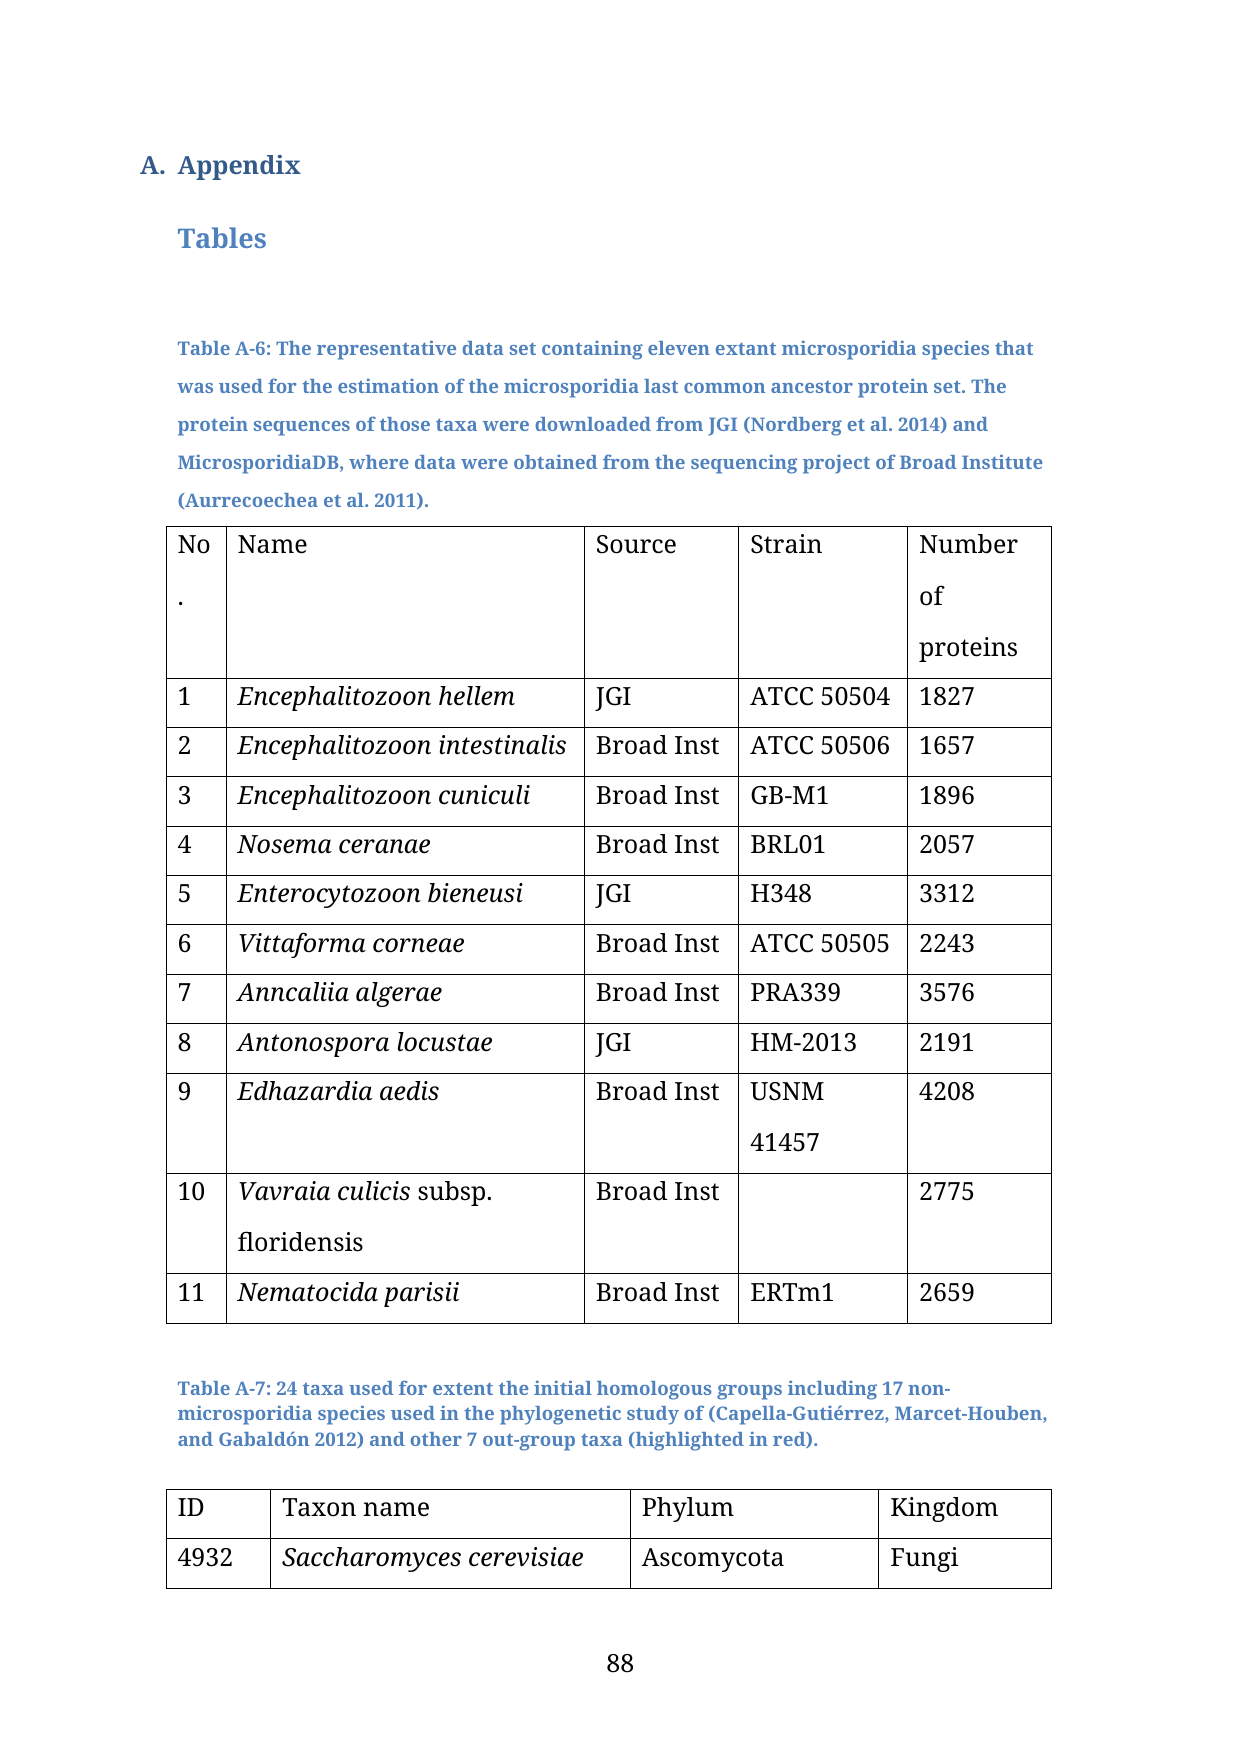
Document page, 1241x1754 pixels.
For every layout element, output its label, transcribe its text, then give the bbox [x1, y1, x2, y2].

table_cell Anncaliia algerae [227, 975, 584, 1023]
table_cell Ascomycota [631, 1539, 878, 1588]
table_cell Nosema ceranae [227, 827, 584, 875]
table_cell 9 [167, 1074, 226, 1173]
table_cell Fungi [879, 1539, 1051, 1588]
subtitle Tables [177, 219, 1063, 256]
table_header Number of proteins [908, 527, 1051, 677]
table_cell Broad Inst [585, 728, 738, 776]
table_cell Broad Inst [585, 1174, 738, 1273]
table_cell 2243 [908, 925, 1051, 974]
table_cell Nematocida parisii [227, 1274, 584, 1323]
table_cell ATCC 50506 [739, 728, 907, 776]
table_cell 6 [167, 925, 226, 974]
table_cell Edhazardia aedis [227, 1074, 584, 1173]
table_cell 2 [167, 728, 226, 776]
table_cell 2659 [908, 1274, 1051, 1323]
table_cell 2057 [908, 827, 1051, 875]
table_cell 4932 [167, 1539, 270, 1588]
table_cell 2191 [908, 1024, 1051, 1072]
table_cell Broad Inst [585, 1074, 738, 1173]
table_cell Saccharomyces cerevisiae [271, 1539, 630, 1588]
table_header Name [227, 527, 584, 677]
table_cell Antonospora locustae [227, 1024, 584, 1072]
table_cell Vittaforma corneae [227, 925, 584, 974]
table_cell 1657 [908, 728, 1051, 776]
table_cell JGI [585, 876, 738, 924]
table_cell Enterocytozoon bieneusi [227, 876, 584, 924]
table_cell JGI [585, 1024, 738, 1072]
table_cell ATCC 50505 [739, 925, 907, 974]
table_cell JGI [585, 679, 738, 727]
table_cell H348 [739, 876, 907, 924]
table_cell HM-2013 [739, 1024, 907, 1072]
table_cell 10 [167, 1174, 226, 1273]
table_cell [739, 1174, 907, 1273]
table_header Strain [739, 527, 907, 677]
table_cell Vavraia culicis subsp. floridensis [227, 1174, 584, 1273]
table_cell 1827 [908, 679, 1051, 727]
table_cell 4 [167, 827, 226, 875]
table_cell PRA339 [739, 975, 907, 1023]
table_cell 4208 [908, 1074, 1051, 1173]
subtitle Appendix [140, 148, 1063, 182]
table_cell 7 [167, 975, 226, 1023]
table_header Phylum [631, 1490, 878, 1538]
table_cell GB-M1 [739, 777, 907, 826]
table_cell Broad Inst [585, 1274, 738, 1323]
table_header ID [167, 1490, 270, 1538]
table_cell ERTm1 [739, 1274, 907, 1323]
table_cell Encephalitozoon hellem [227, 679, 584, 727]
table_header No. [167, 527, 226, 677]
table_cell Encephalitozoon cuniculi [227, 777, 584, 826]
table_header Taxon name [271, 1490, 630, 1538]
table_cell 3 [167, 777, 226, 826]
table_cell Broad Inst [585, 925, 738, 974]
table_header Source [585, 527, 738, 677]
table_cell 3312 [908, 876, 1051, 924]
table_cell ATCC 50504 [739, 679, 907, 727]
table_cell 11 [167, 1274, 226, 1323]
table_cell Encephalitozoon intestinalis [227, 728, 584, 776]
table_cell 8 [167, 1024, 226, 1072]
table_cell 2775 [908, 1174, 1051, 1273]
table_cell USNM 41457 [739, 1074, 907, 1173]
table_header Kingdom [879, 1490, 1051, 1538]
table_cell BRL01 [739, 827, 907, 875]
table_cell 1896 [908, 777, 1051, 826]
table_cell Broad Inst [585, 975, 738, 1023]
table_cell Broad Inst [585, 777, 738, 826]
table_cell 1 [167, 679, 226, 727]
table_cell 3576 [908, 975, 1051, 1023]
table_cell 5 [167, 876, 226, 924]
table_cell Broad Inst [585, 827, 738, 875]
